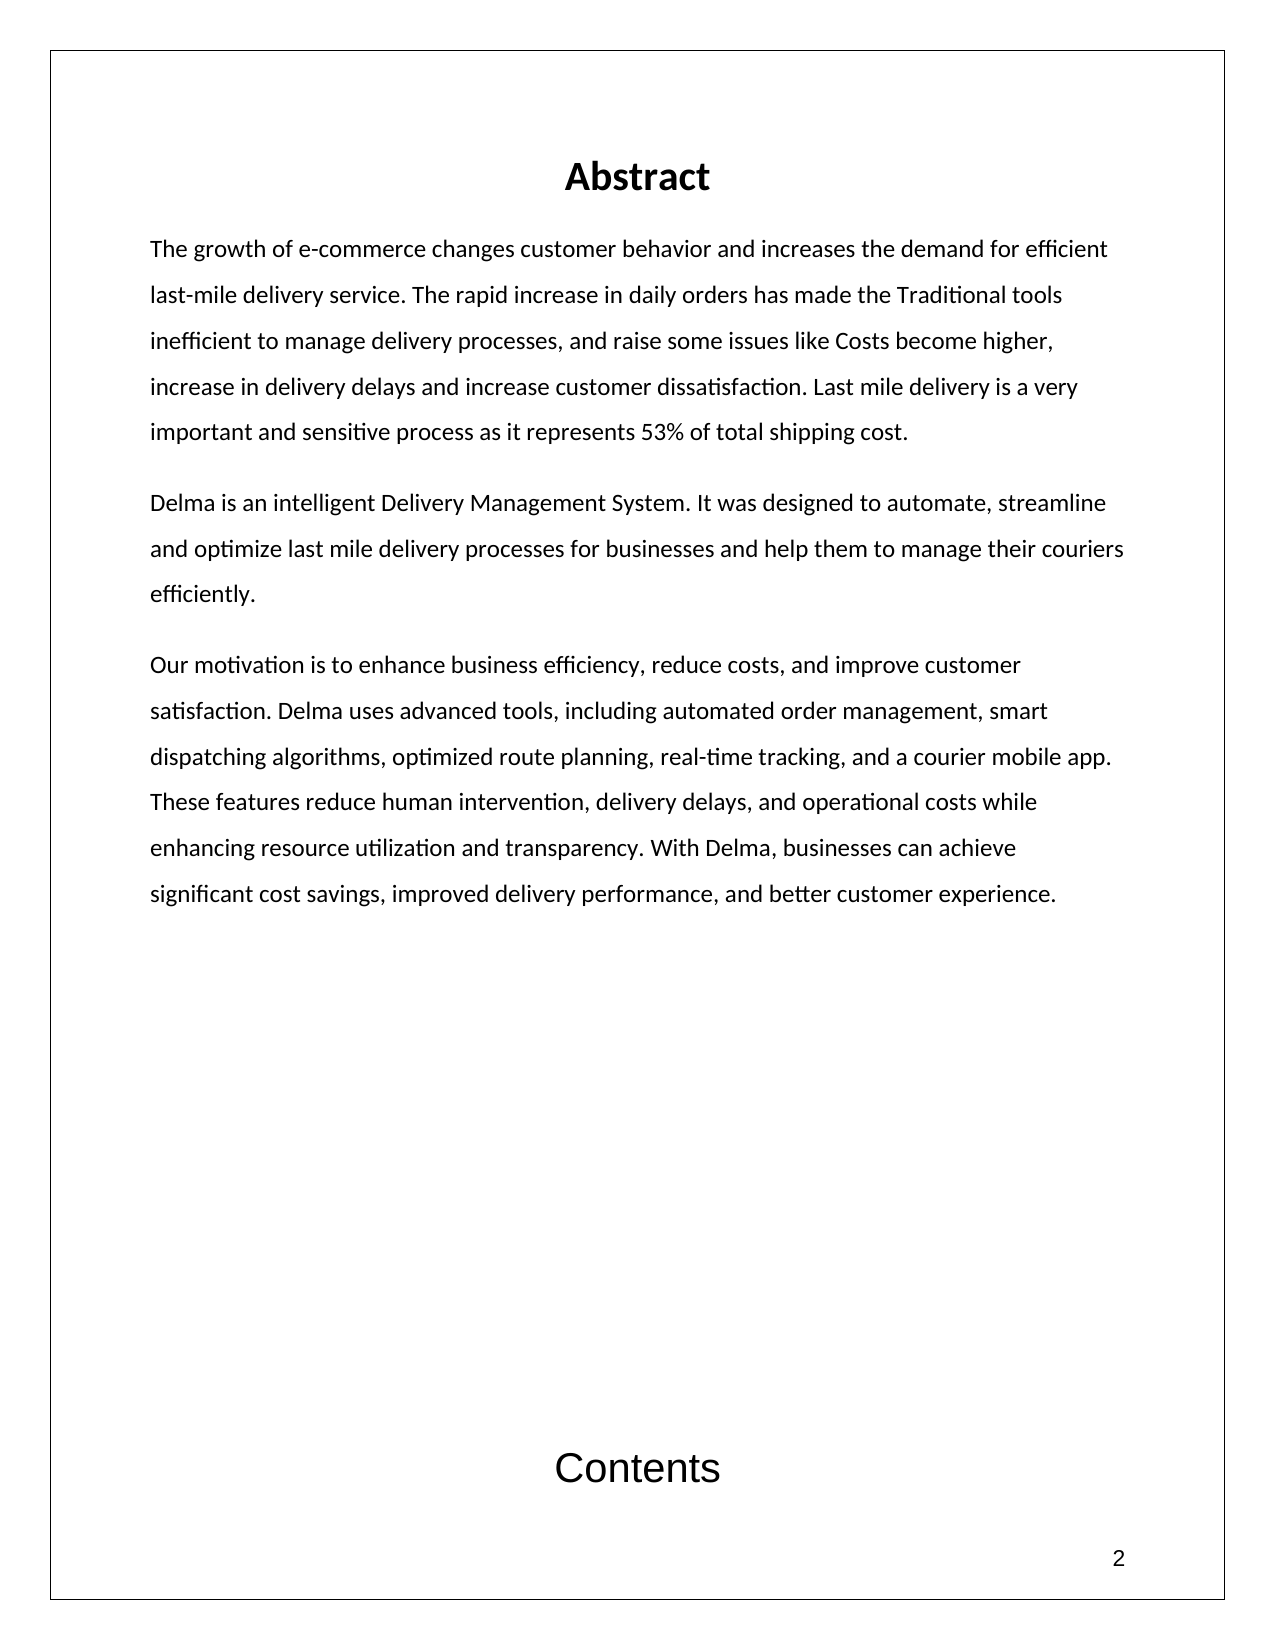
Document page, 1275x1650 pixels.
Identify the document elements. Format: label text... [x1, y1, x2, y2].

text Abstract [150, 150, 1125, 201]
subtitle Contents [150, 1444, 1125, 1492]
text The growth of e-commerce changes customer behavior and increases the demand for efficient last-mile delivery service. The rapid increase in daily orders has made the Traditional tools inefficient to manage delivery processes, and raise some issues like Costs become higher, increase in delivery delays and increase customer dissatisfaction. Last mile delivery is a very important and sensitive process as it represents 53% of total shipping cost. [150, 233, 1125, 447]
text Our motivation is to enhance business efficiency, reduce costs, and improve customer satisfaction. Delma uses advanced tools, including automated order management, smart dispatching algorithms, optimized route planning, real-time tracking, and a courier mobile app. These features reduce human intervention, delivery delays, and operational costs while enhancing resource utilization and transparency. With Delma, businesses can achieve significant cost savings, improved delivery performance, and better customer experience. [150, 649, 1125, 908]
text Delma is an intelligent Delivery Management System. It was designed to automate, streamline and optimize last mile delivery processes for businesses and help them to manage their couriers efficiently. [150, 563, 1125, 609]
text Delma is an intelligent Delivery Management System. It was designed to automate, streamline and optimize last mile delivery processes for businesses and help them to manage their couriers efficiently. [150, 487, 1125, 533]
